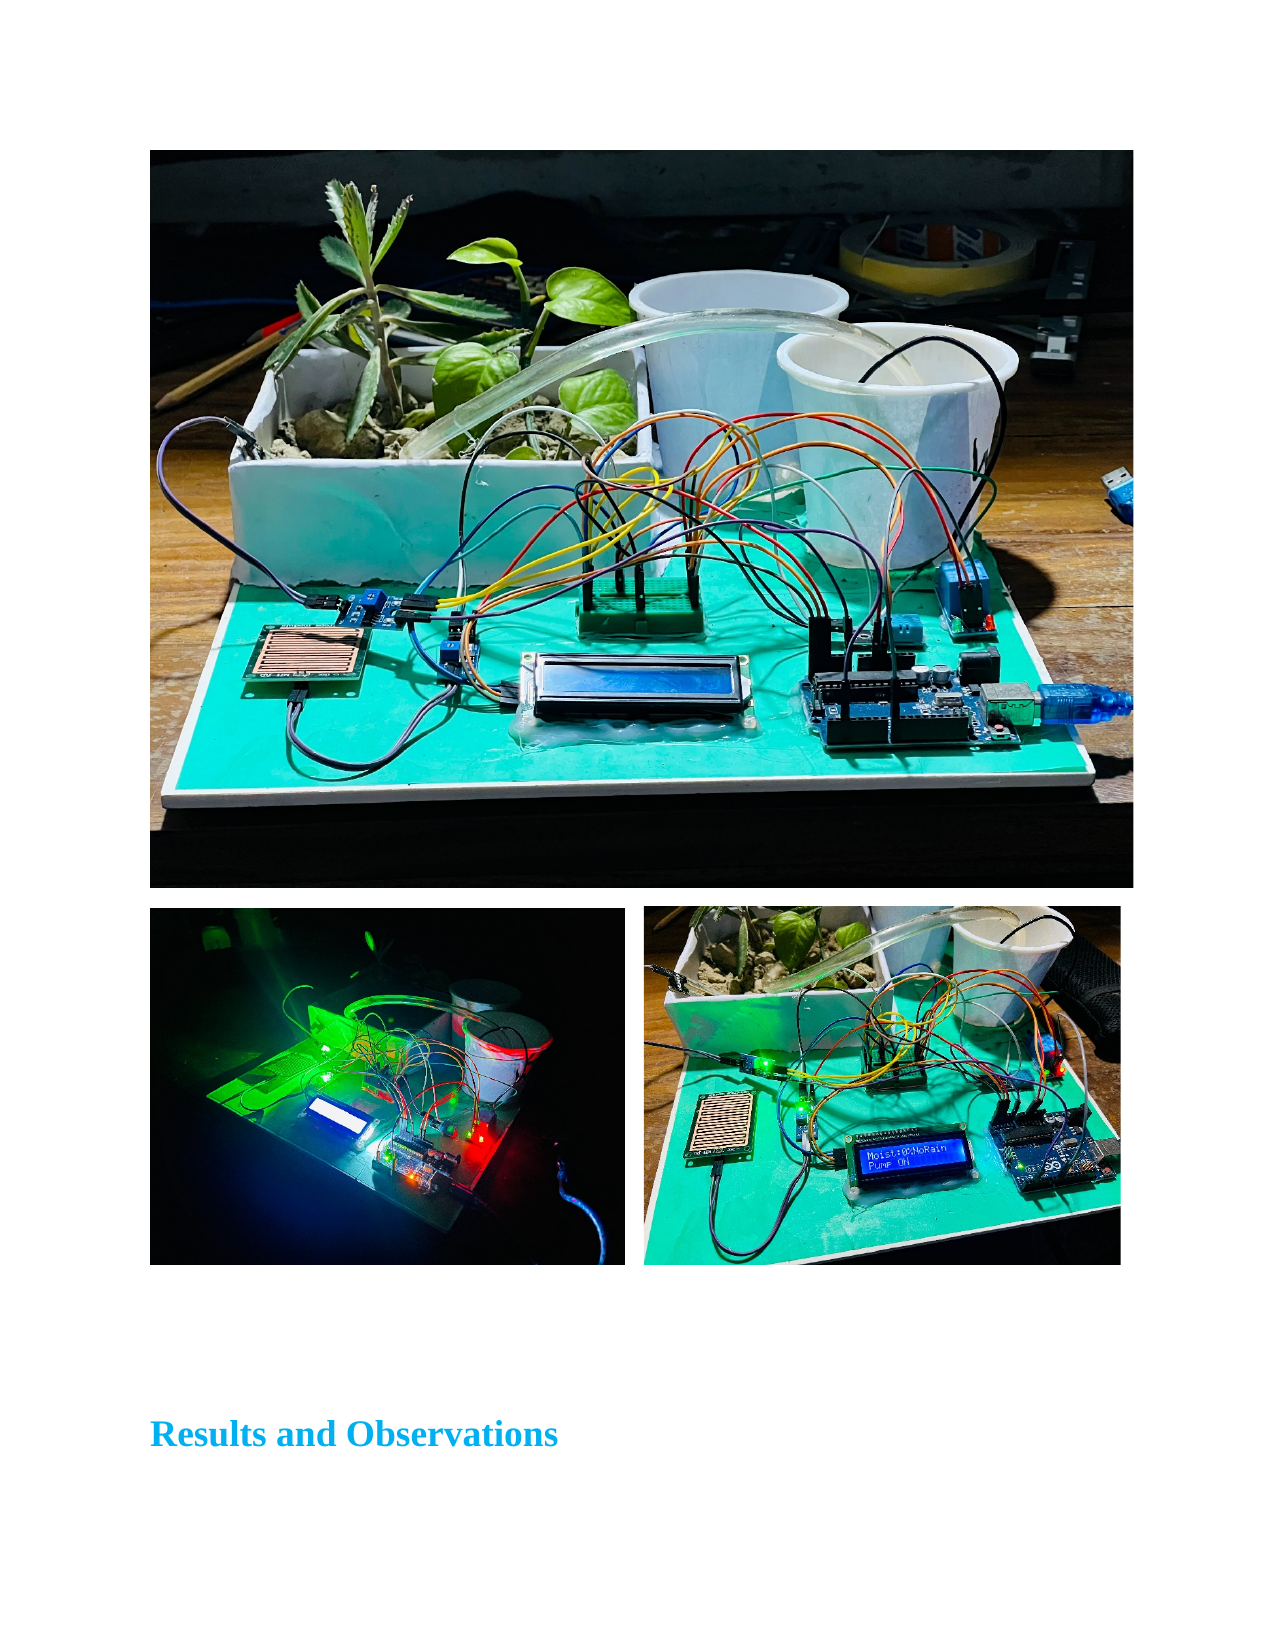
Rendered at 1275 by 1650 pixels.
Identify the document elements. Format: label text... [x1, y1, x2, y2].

text Results and Observations [150, 1411, 1125, 1454]
picture [150, 150, 1134, 888]
picture [150, 908, 625, 1265]
picture [643, 906, 1121, 1265]
